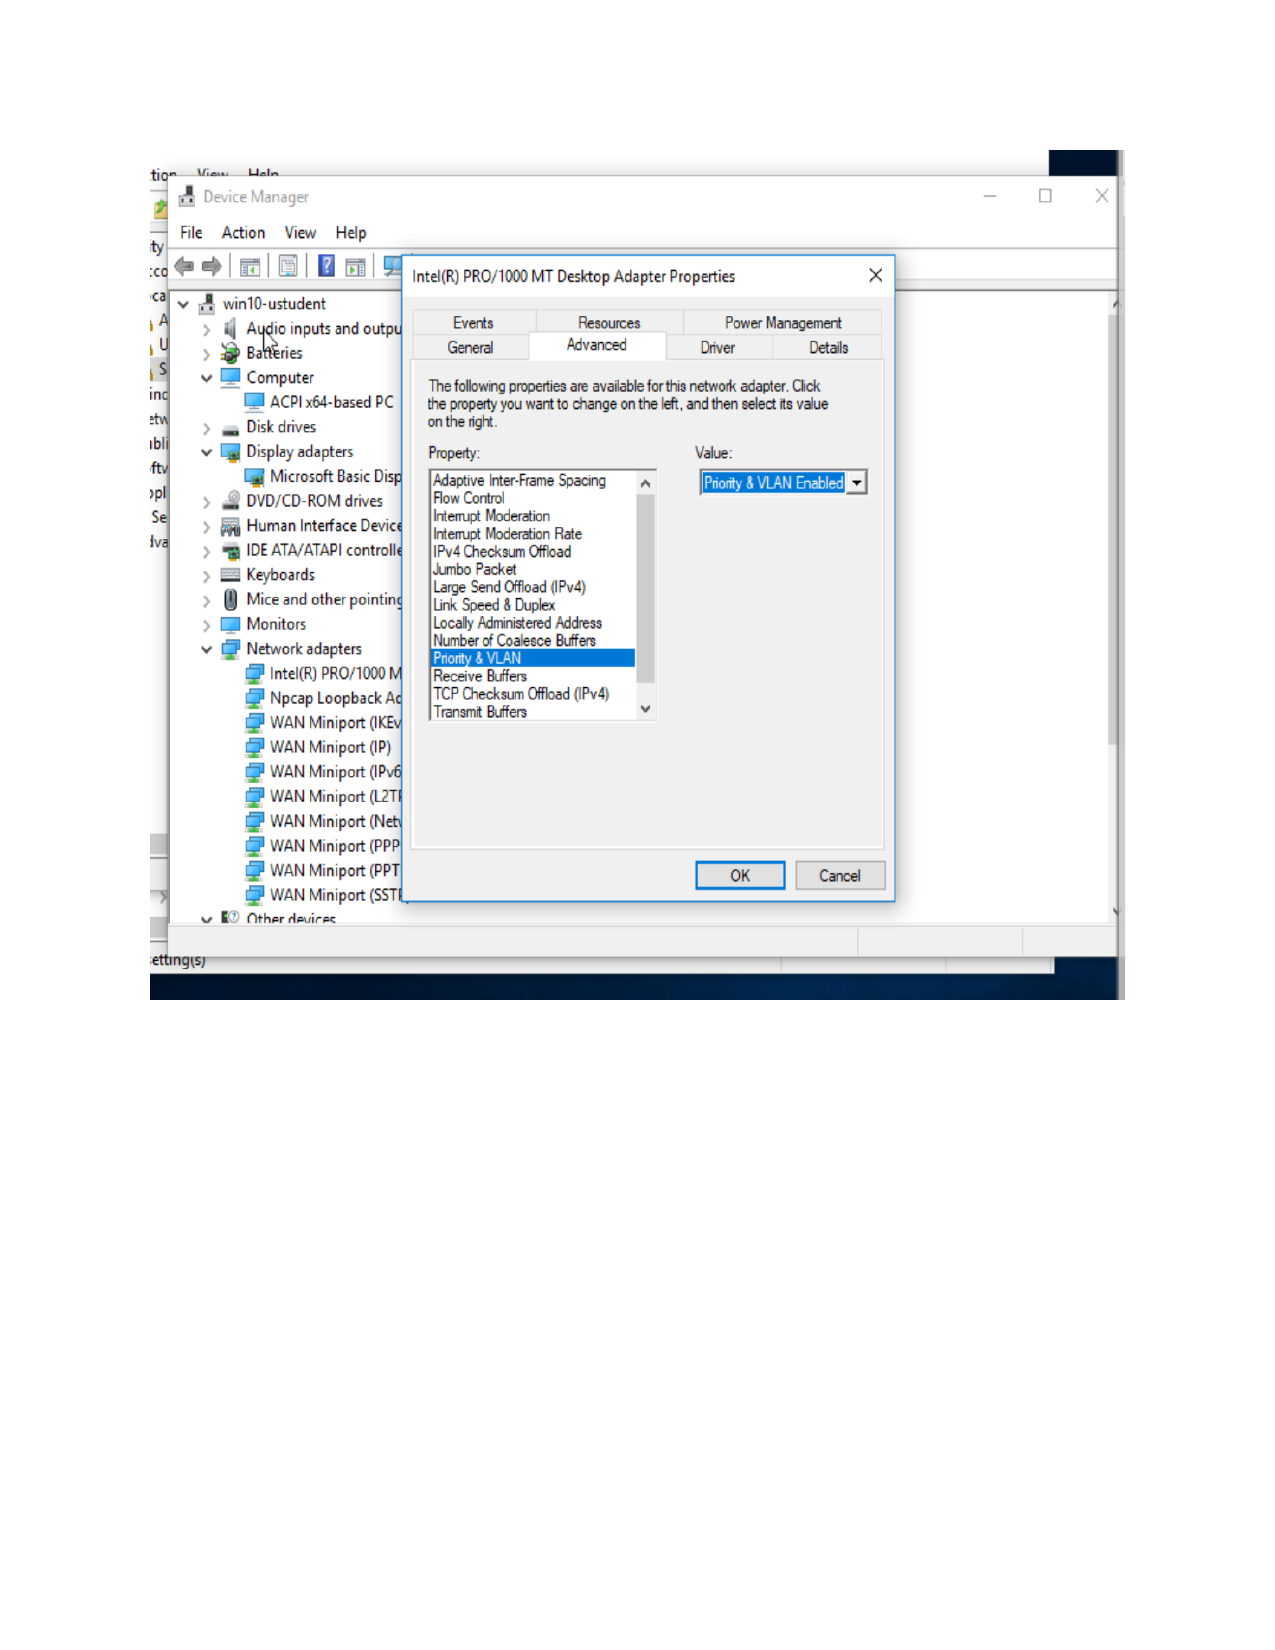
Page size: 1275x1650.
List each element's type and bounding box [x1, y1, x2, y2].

picture [150, 150, 1125, 1000]
